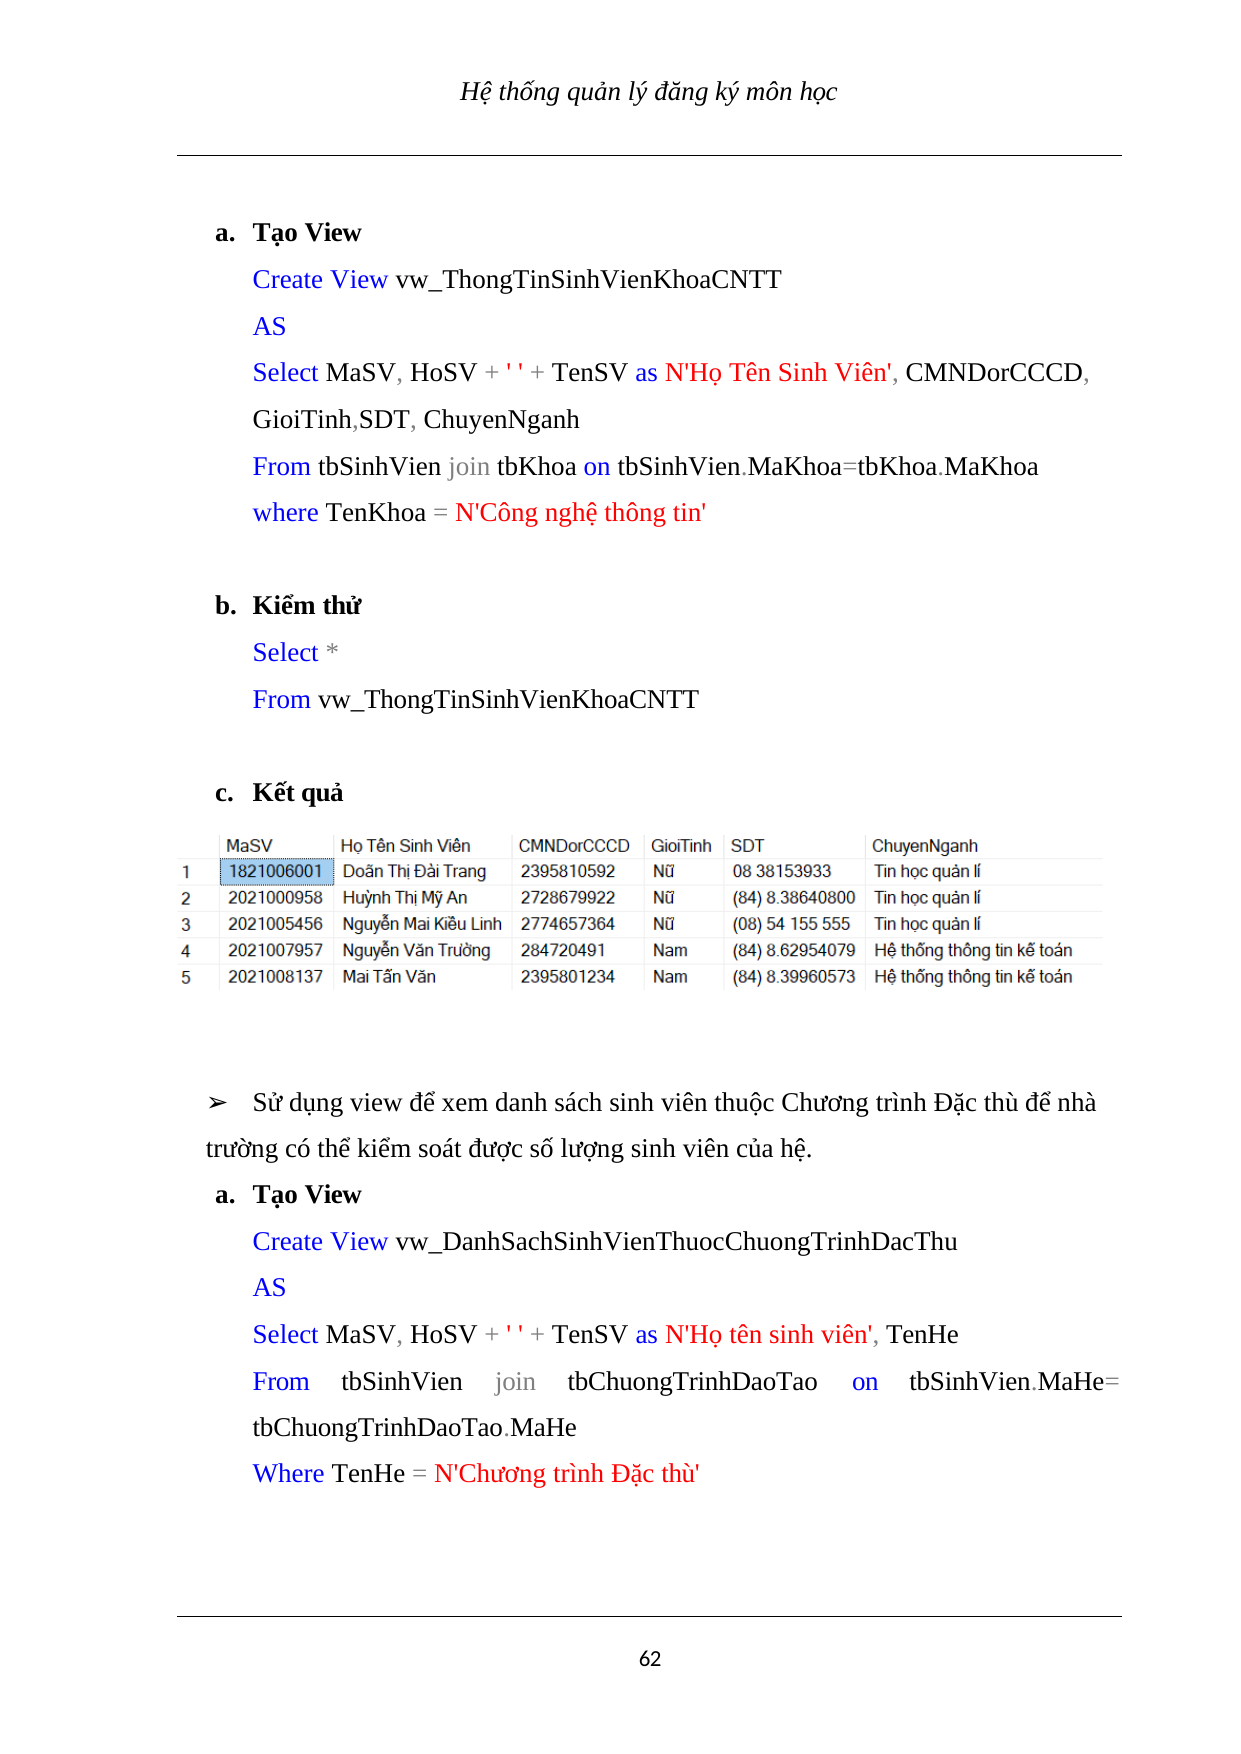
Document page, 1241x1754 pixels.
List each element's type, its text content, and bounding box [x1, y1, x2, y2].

text From vw_ThongTinSinhVienKhoaCNTT [252, 683, 1166, 714]
text Where TenHe = N'Chương trình Đặc thù' [252, 1458, 1166, 1489]
text Select MaSV, HoSV + ' ' + TenSV as N'Họ Tên Sinh Viên', CMNDorCCCD, GioiTinh,SDT, ChuyenNganh [252, 356, 1166, 434]
text Create View vw_DanhSachSinhVienThuocChuongTrinhDacThu AS [252, 1225, 986, 1303]
subtitle Tạo View [215, 216, 1166, 248]
text Create View vw_ThongTinSinhVienKhoaCNTT AS [252, 263, 809, 341]
text From tbSinhVien join tbKhoa on tbSinhVien.MaKhoa=tbKhoa.MaKhoa where TenKhoa = N'Công nghệ thông tin' [252, 450, 1048, 528]
subtitle Tạo View [215, 1178, 1166, 1209]
text Select MaSV, HoSV + ' ' + TenSV as N'Họ tên sinh viên', TenHe [252, 1318, 1166, 1349]
subtitle Kiểm thử [215, 589, 1166, 621]
subtitle Kết quả [215, 776, 1166, 807]
text 62 [148, 1644, 1152, 1672]
picture [177, 835, 1103, 990]
text Select * [252, 636, 1166, 667]
list Sử dụng view để xem danh sách sinh viên thuộc Chương trình Đặc thù để nhà trường có thể kiểm soát được số lượng sinh viên của hệ. [206, 1083, 1121, 1163]
text From tbSinhVien join tbChuongTrinhDaoTao on tbSinhVien.MaHe= tbChuongTrinhDaoTao.MaHe [252, 1365, 1122, 1443]
